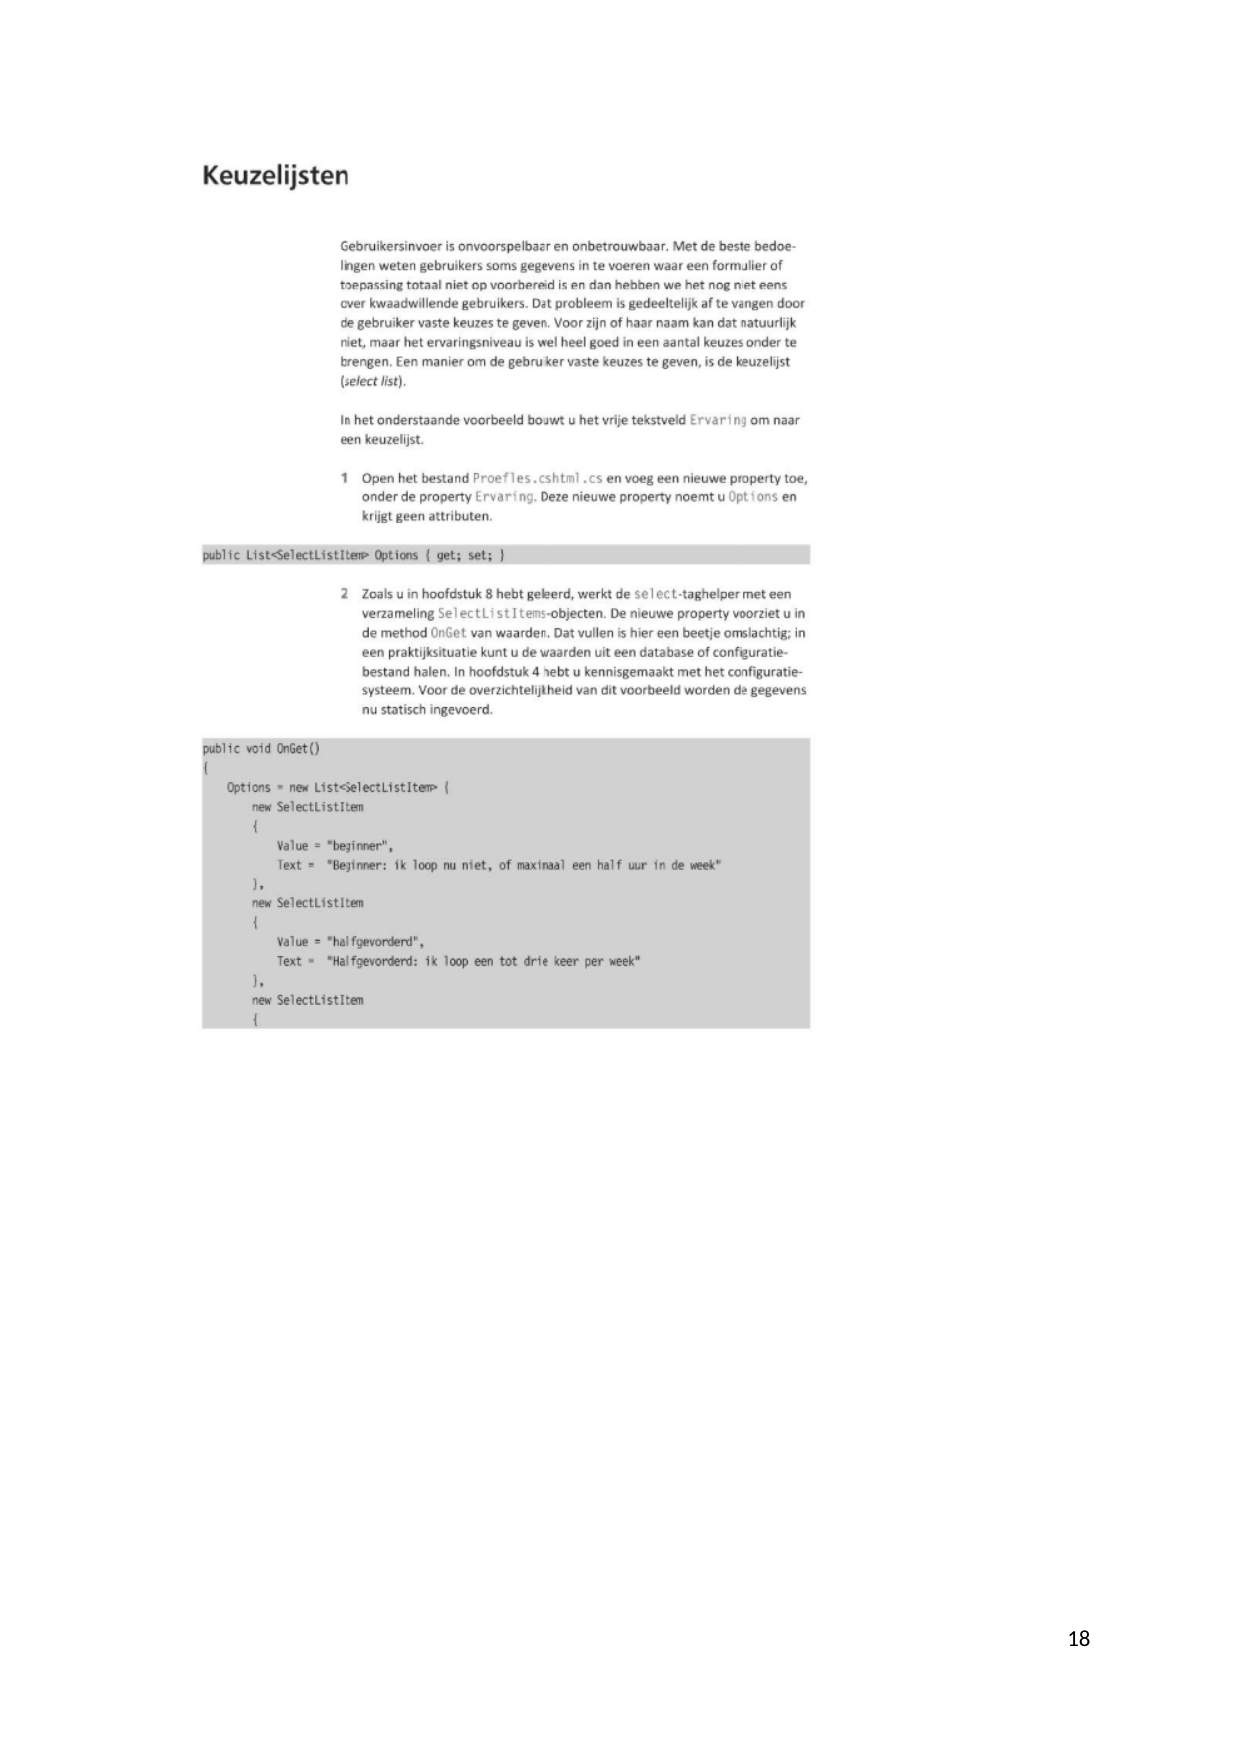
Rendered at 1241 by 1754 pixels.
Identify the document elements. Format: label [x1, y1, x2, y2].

picture [150, 150, 917, 206]
picture [150, 224, 916, 1040]
